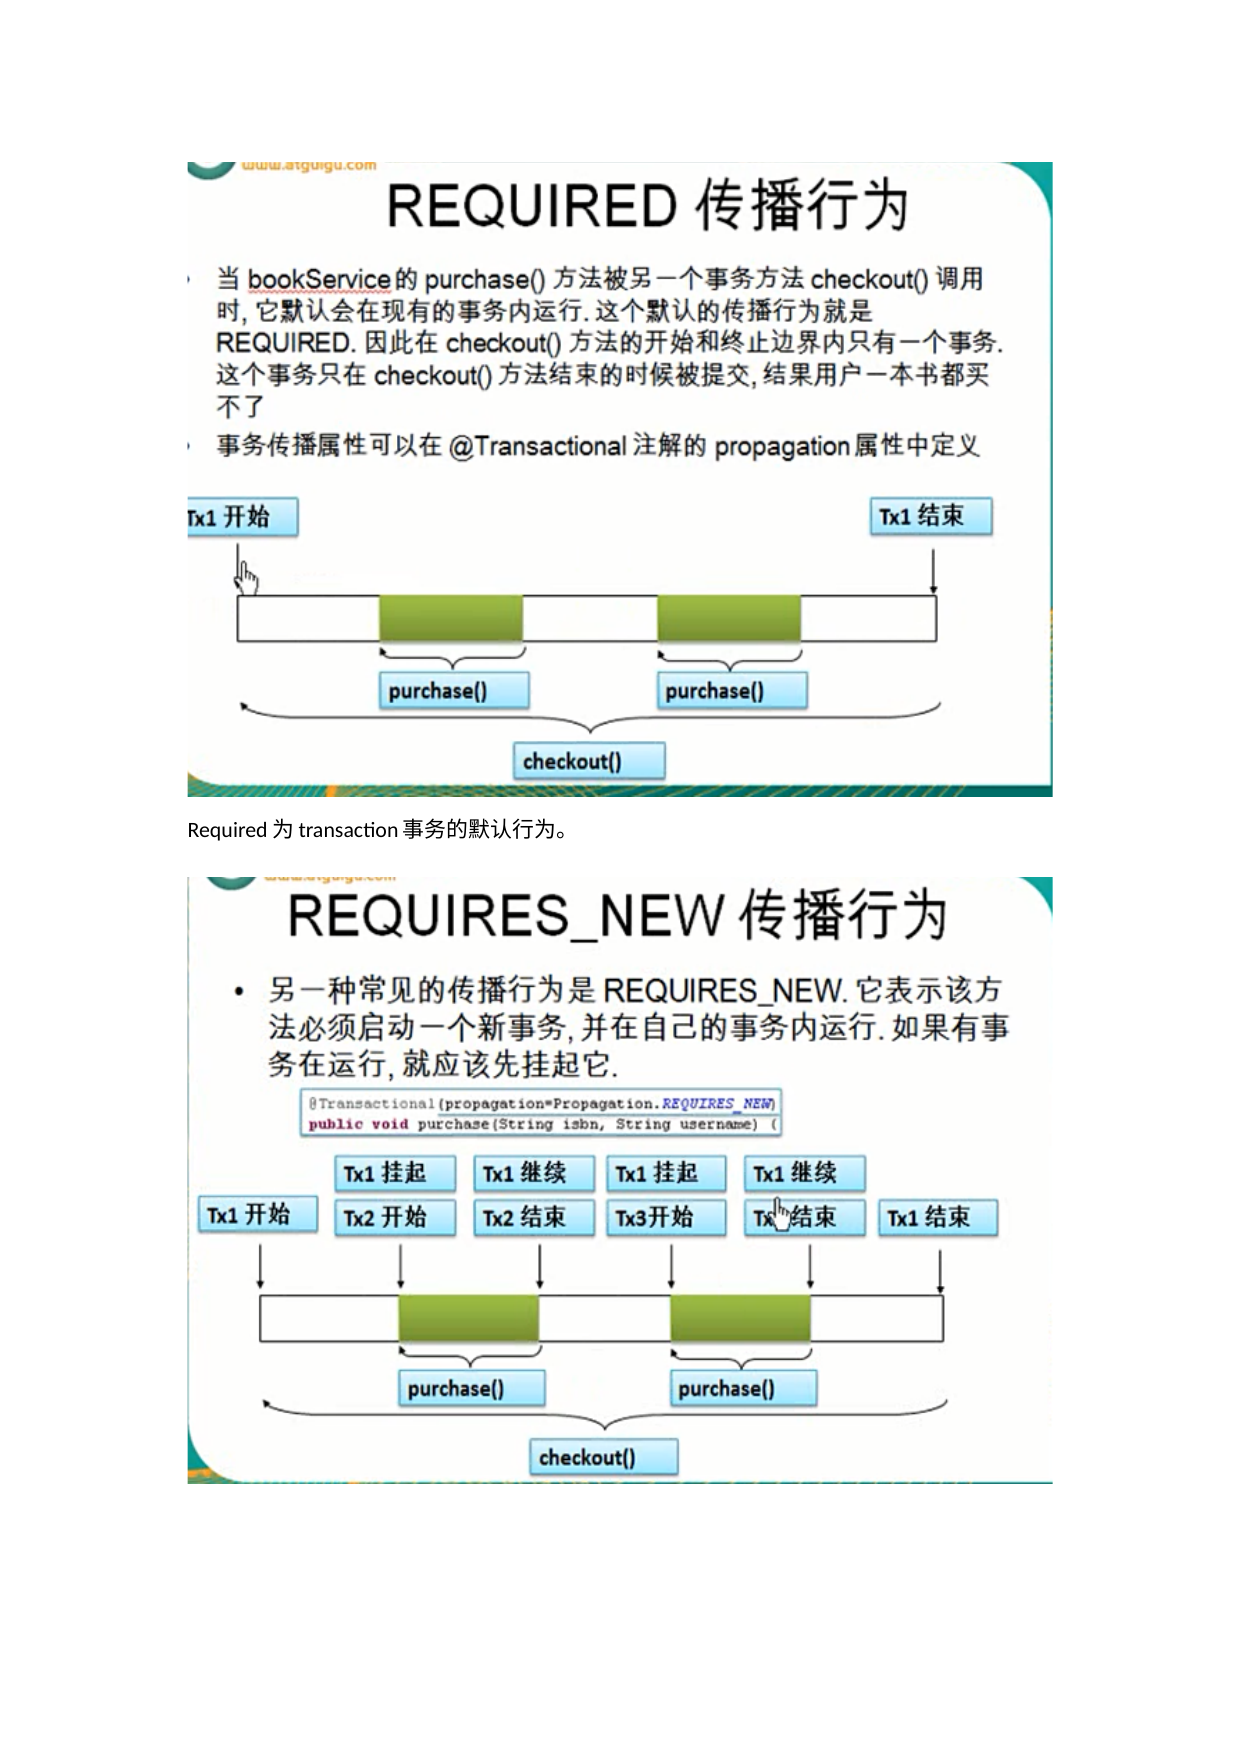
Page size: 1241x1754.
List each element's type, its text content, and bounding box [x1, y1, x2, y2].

picture [187, 162, 1053, 797]
picture [187, 877, 1053, 1484]
text Required为transaction事务的默认行为。 [187, 812, 1053, 844]
